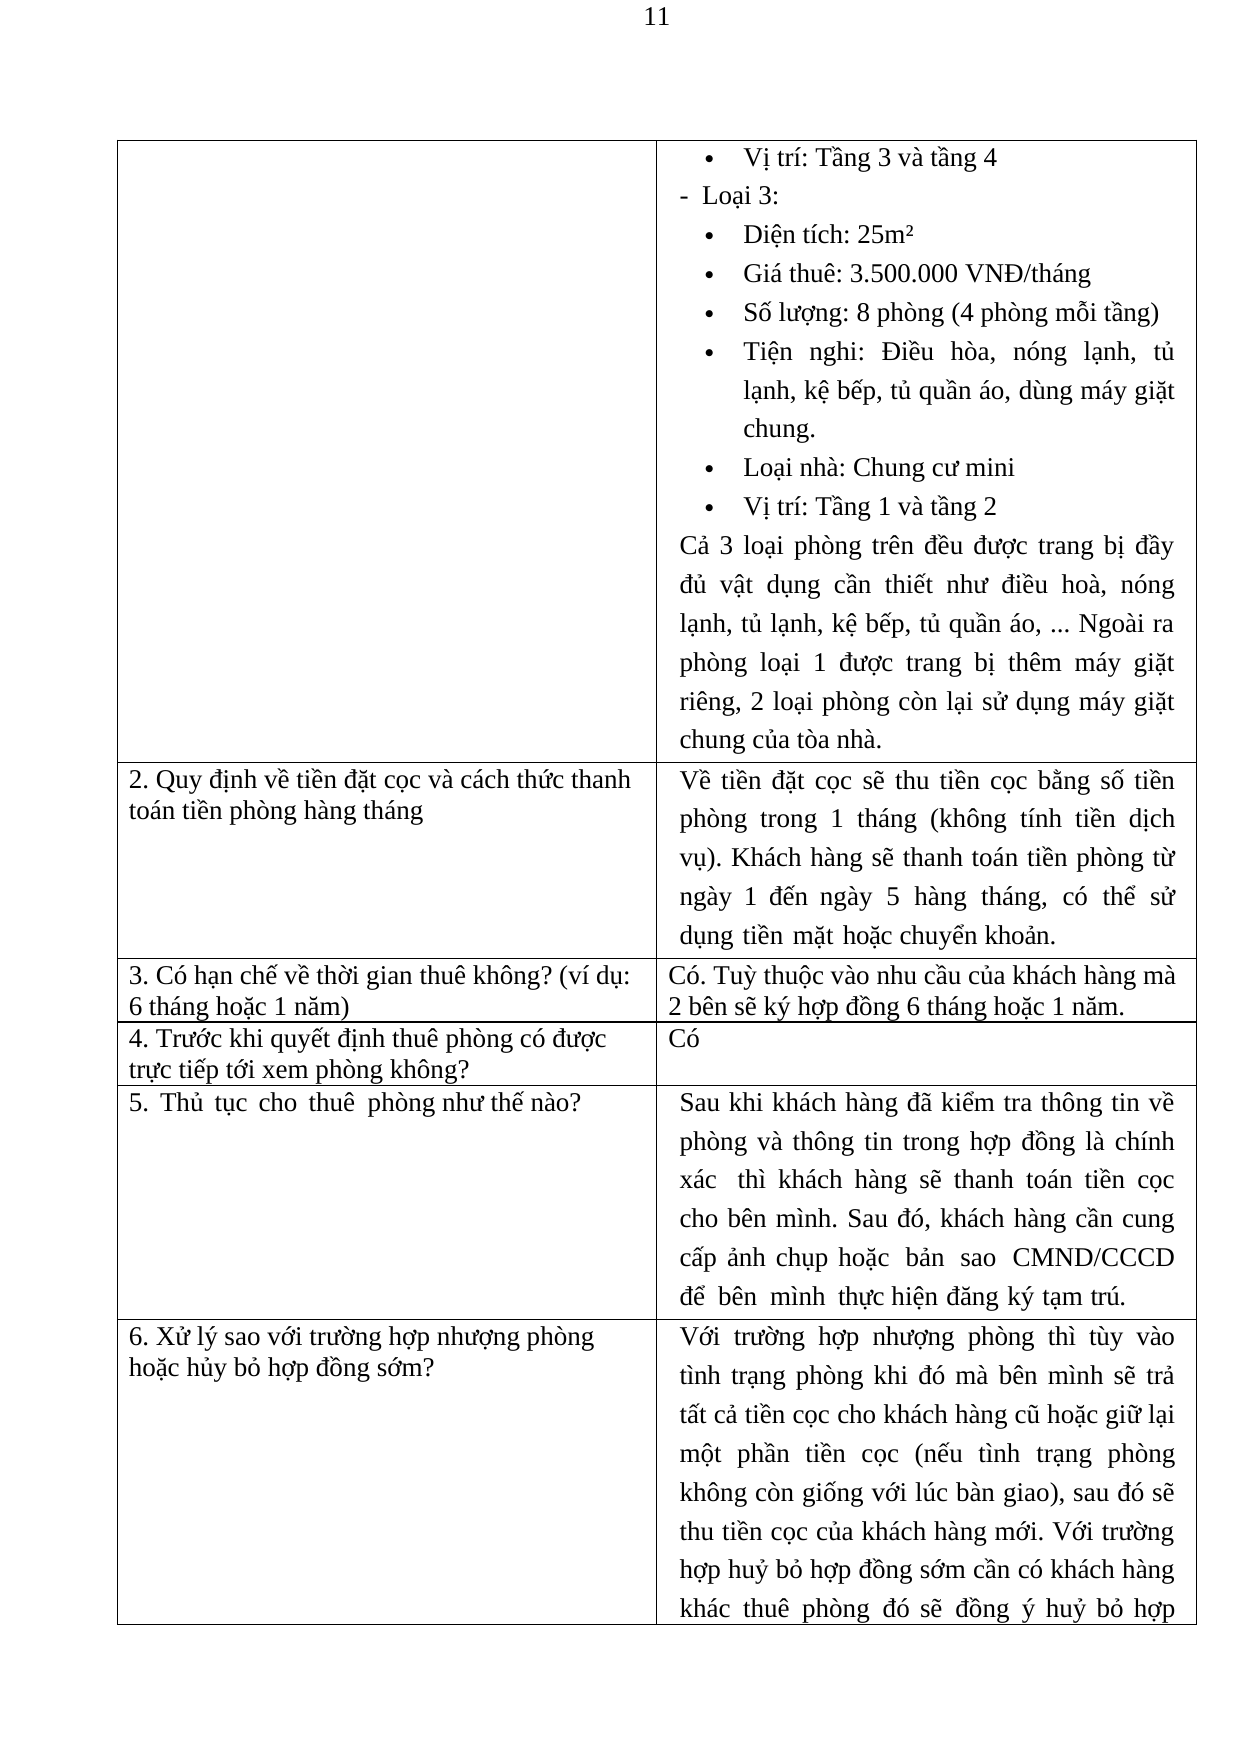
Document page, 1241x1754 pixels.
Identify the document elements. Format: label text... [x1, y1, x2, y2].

table_cell Có. Tuỳ thuộc vào nhu cầu của khách hàng mà 2 bên sẽ ký hợp đồng 6 tháng hoặc 1 năm. [657, 959, 1196, 1021]
table_cell Về tiền đặt cọc sẽ thu tiền cọc bằng số tiền phòng trong 1 tháng (không tính tiền dịch vụ). Khách hàng sẽ thanh toán tiền phòng từ ngày 1 đến ngày 5 hàng tháng, có thể sử dụng tiền mặt hoặc chuyển khoản. [657, 763, 1196, 958]
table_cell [118, 141, 656, 762]
table_cell 3. Có hạn chế về thời gian thuê không? (ví dụ: 6 tháng hoặc 1 năm) [118, 959, 656, 1021]
table_cell 4. Trước khi quyết định thuê phòng có được trực tiếp tới xem phòng không? [118, 1023, 656, 1085]
table_cell 2. Quy định về tiền đặt cọc và cách thức thanh toán tiền phòng hàng tháng [118, 763, 656, 958]
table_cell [118, 1320, 656, 1623]
table_cell 5. Thủ tục cho thuê phòng như thế nào? [118, 1086, 656, 1319]
table_cell Sau khi khách hàng đã kiểm tra thông tin về phòng và thông tin trong hợp đồng là chính xác thì khách hàng sẽ thanh toán tiền cọc cho bên mình. Sau đó, khách hàng cần cung cấp ảnh chụp hoặc bản sao CMND/CCCD để bên mình thực hiện đăng ký tạm trú. [657, 1086, 1196, 1319]
table_cell Có [657, 1023, 1196, 1085]
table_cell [657, 1320, 1196, 1623]
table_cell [657, 141, 1196, 762]
